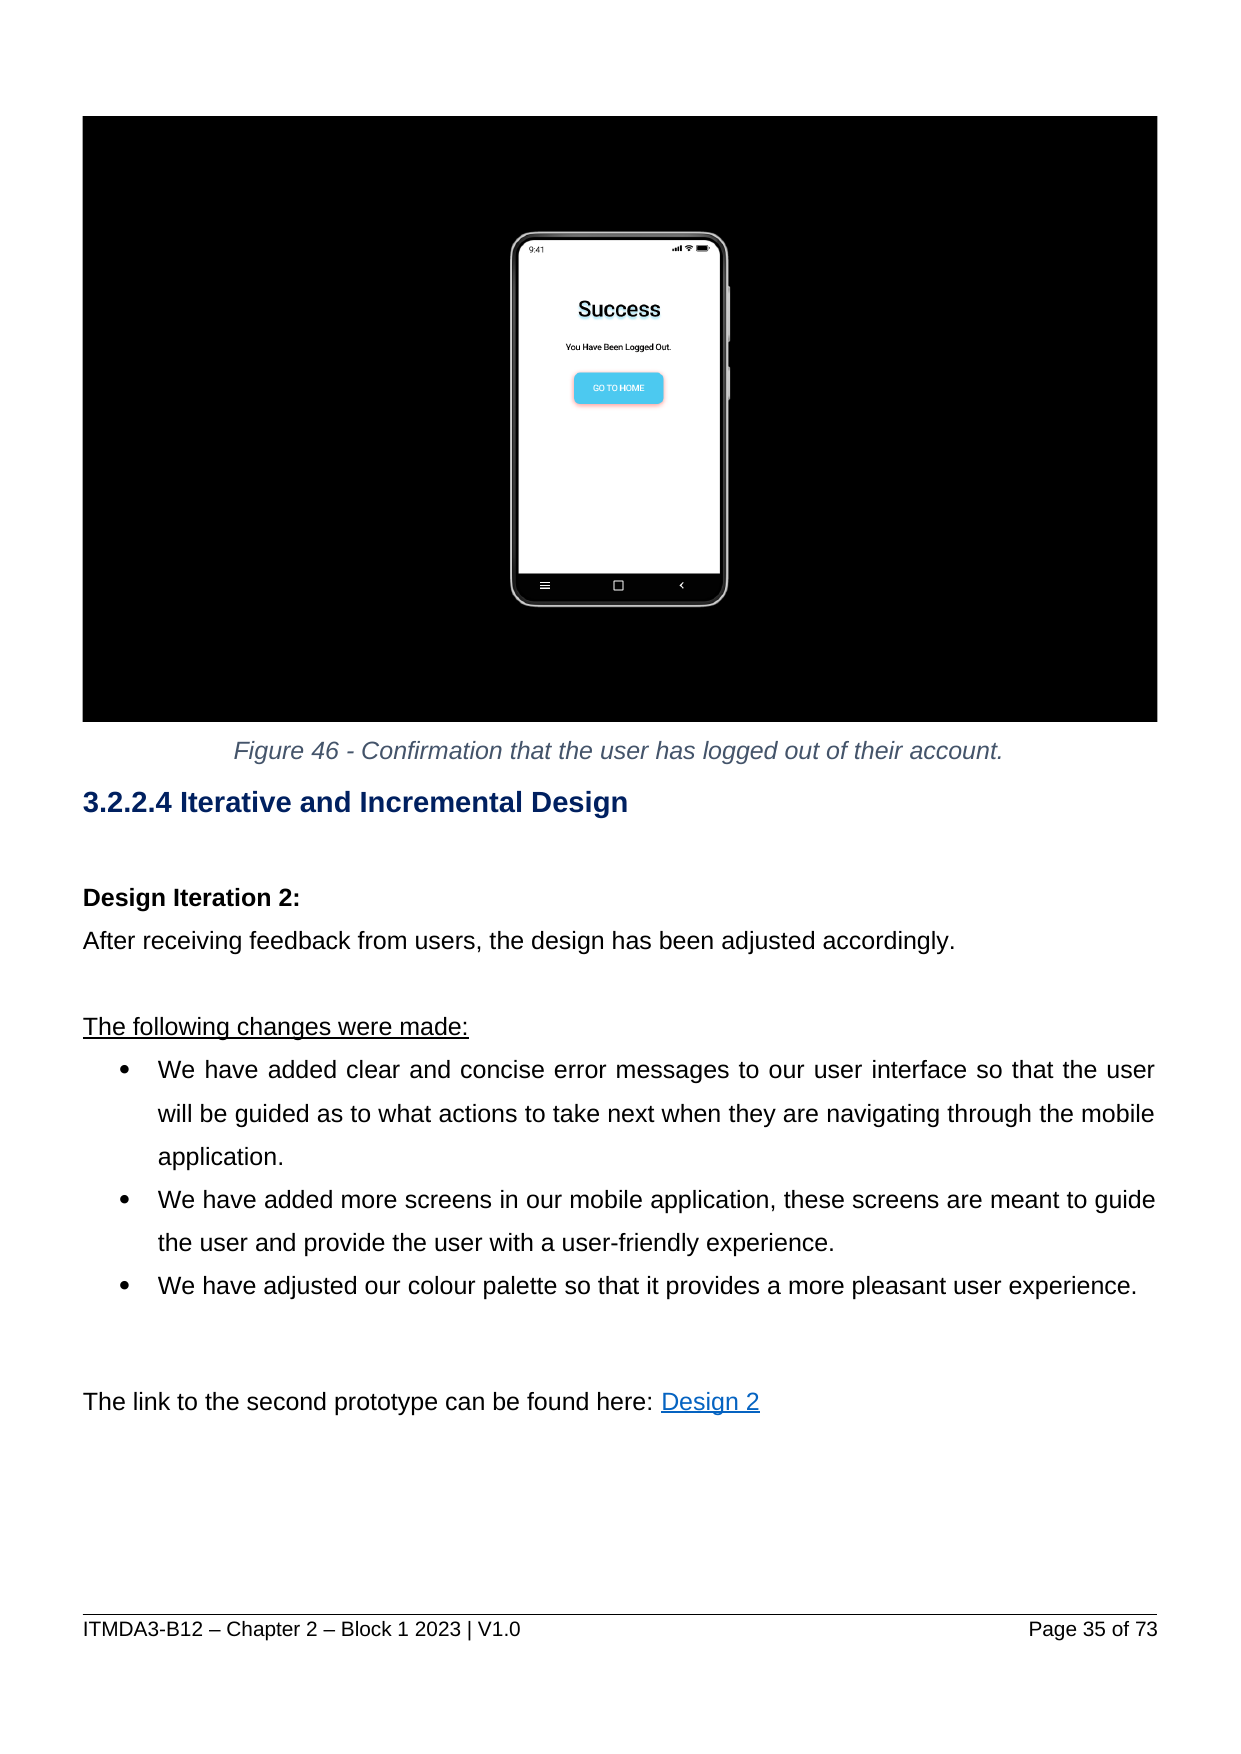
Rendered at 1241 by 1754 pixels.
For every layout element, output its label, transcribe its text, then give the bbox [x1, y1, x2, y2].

text The link to the second prototype can be found here: Design 2 [83, 1386, 1157, 1415]
subtitle Design Iteration 2: [83, 883, 1157, 912]
subtitle 3.2.2.4 Iterative and Incremental Design [83, 785, 1157, 819]
list We have adjusted our colour palette so that it provides a more pleasant user experience. [120, 1271, 1157, 1300]
text Figure 46 - Confirmation that the user has logged out of their account. [83, 736, 1157, 764]
text The following changes were made: [83, 1012, 1157, 1041]
list We have added more screens in our mobile application, these screens are meant to guide the user and provide the user with a user-friendly experience. [120, 1185, 1157, 1257]
text After receiving feedback from users, the design has been adjusted accordingly. [83, 926, 1157, 955]
list We have added clear and concise error messages to our user interface so that the user will be guided as to what actions to take next when they are navigating through the mobile application. [120, 1056, 1157, 1171]
picture [82, 116, 1158, 722]
